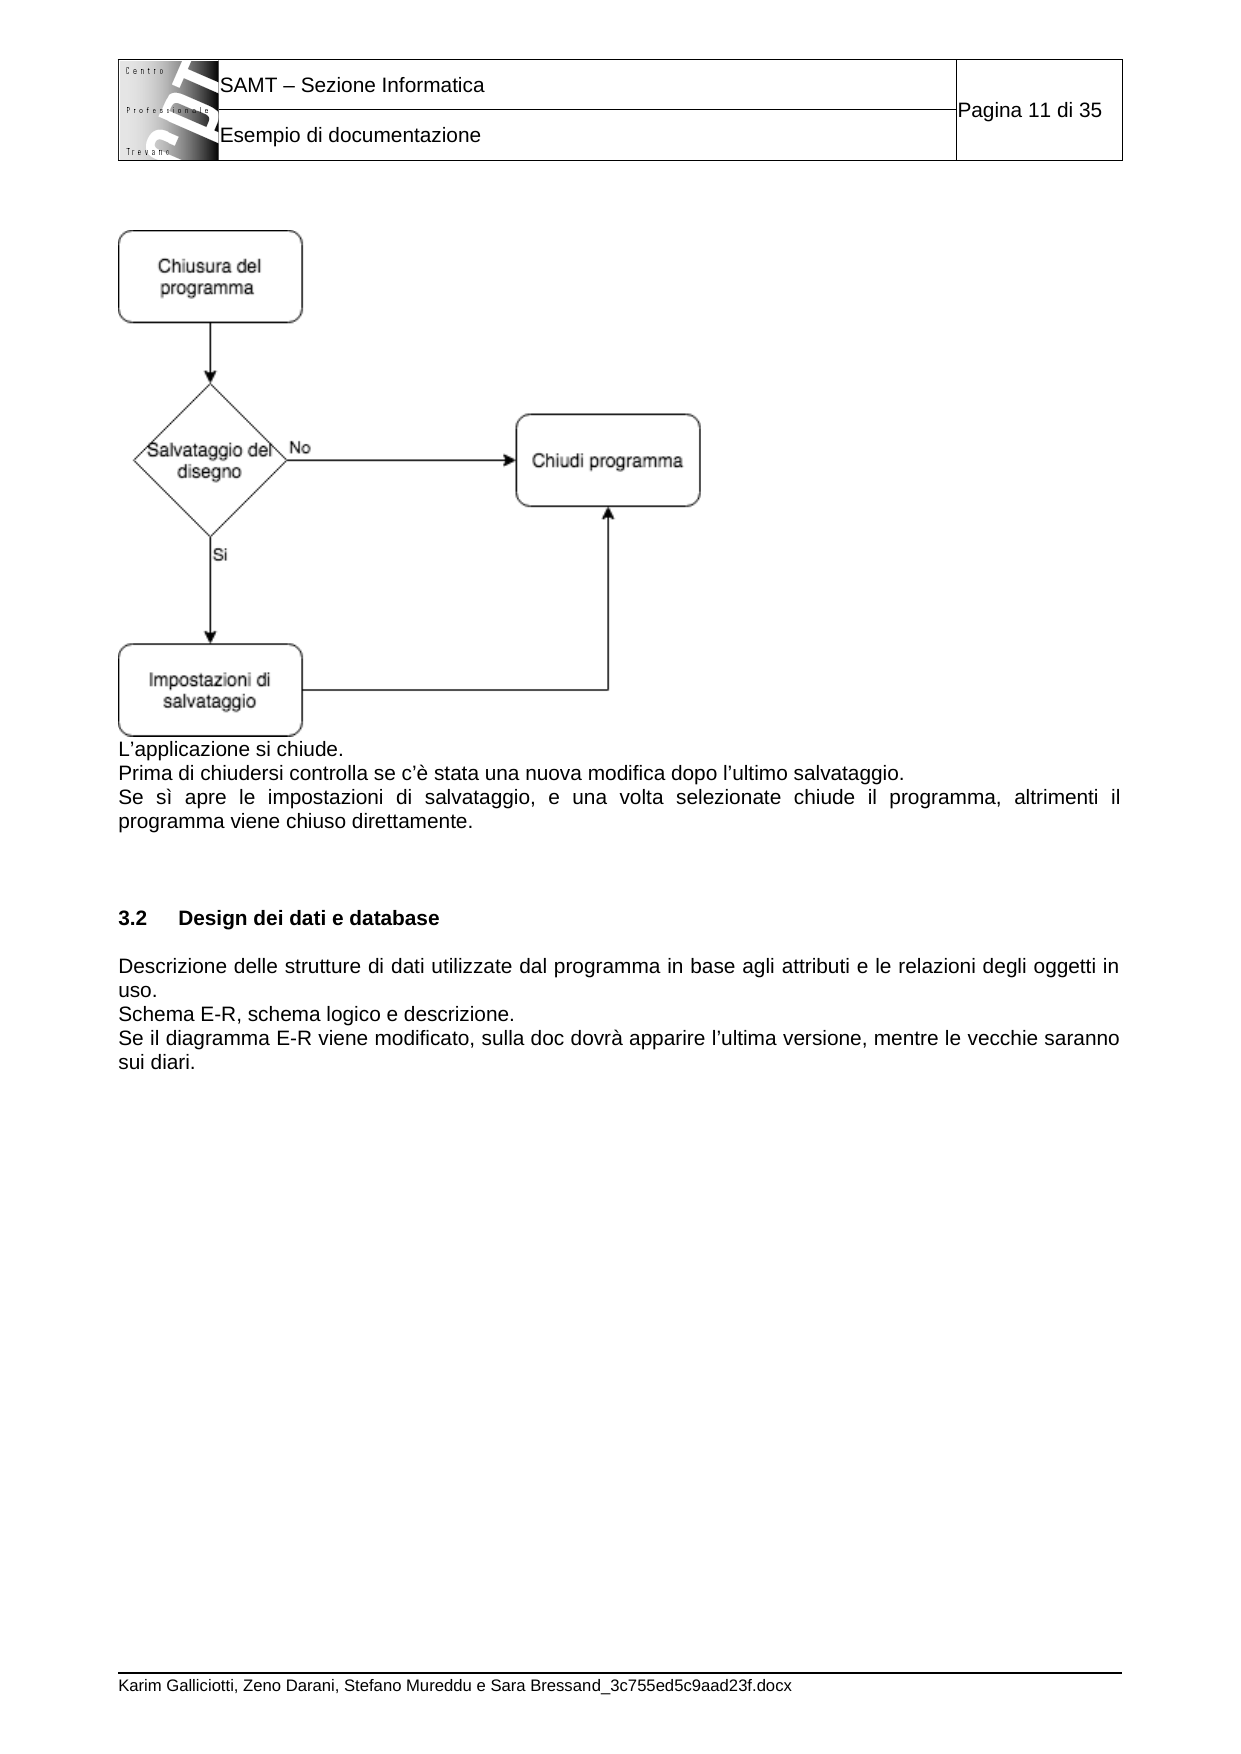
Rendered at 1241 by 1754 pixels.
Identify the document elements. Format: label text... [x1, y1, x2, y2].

text Schema E-R, schema logico e descrizione. [118, 1002, 1122, 1026]
text Prima di chiudersi controlla se c’è stata una nuova modifica dopo l’ultimo salvataggio. [118, 761, 1122, 784]
picture [118, 60, 219, 160]
text Se il diagramma E-R viene modificato, sulla doc dovrà apparire l’ultima versione, mentre le vecchie saranno sui diari. [118, 1026, 1122, 1074]
picture [118, 230, 701, 737]
subtitle Design dei dati e database [118, 905, 1122, 929]
text Se sì apre le impostazioni di salvataggio, e una volta selezionate chiude il programma, altrimenti il programma viene chiuso direttamente. [118, 784, 1122, 832]
text L’applicazione si chiude. [118, 737, 1122, 761]
text Descrizione delle strutture di dati utilizzate dal programma in base agli attributi e le relazioni degli oggetti in uso. [118, 954, 1122, 1002]
